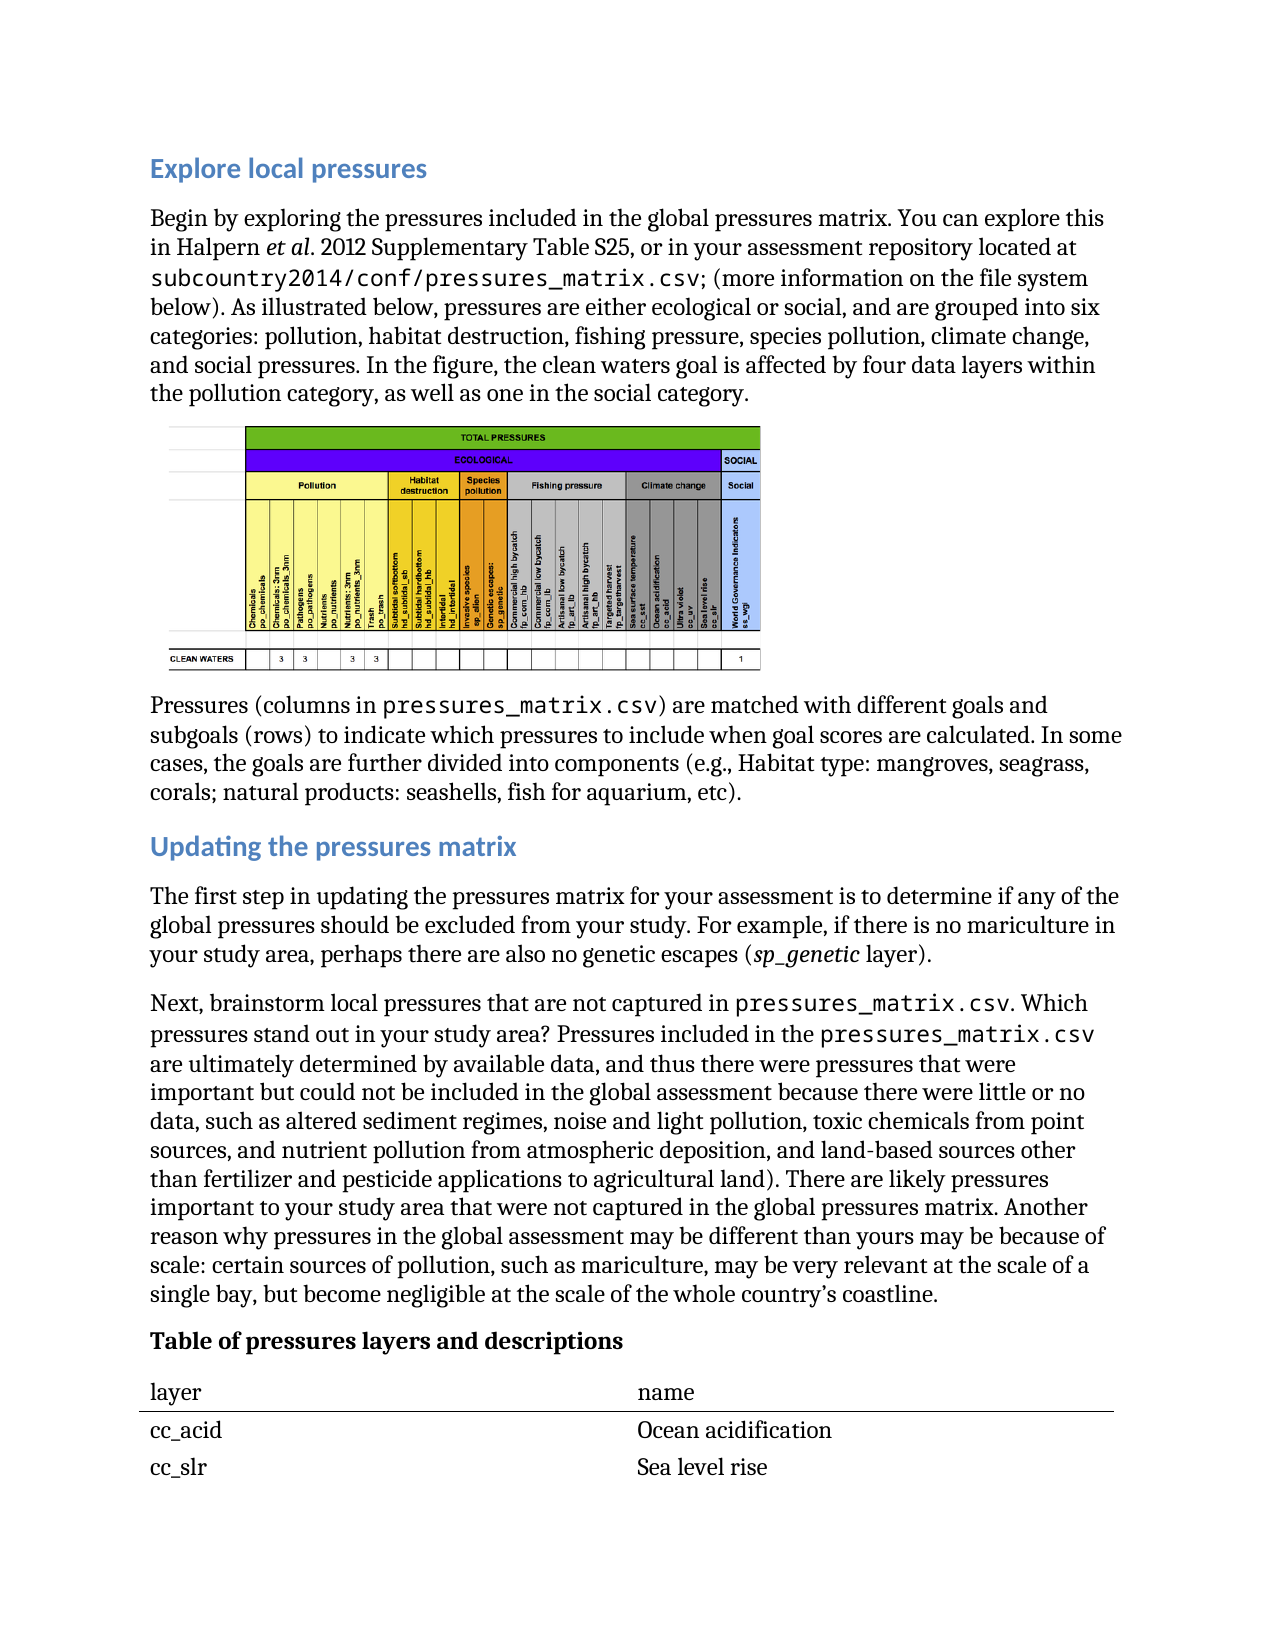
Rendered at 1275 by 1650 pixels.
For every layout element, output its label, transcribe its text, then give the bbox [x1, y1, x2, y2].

text Table of pressures layers and descriptions [150, 1327, 1125, 1356]
table_cell cc_slr [139, 1449, 626, 1485]
text Next, brainstorm local pressures that are not captured in pressures_matrix.csv. Which pressures stand out in your study area? Pressures included in the pressures_matrix.csv are ultimately determined by available data, and thus there were pressures that were important but could not be included in the global assessment because there were little or no data, such as altered sediment regimes, noise and light pollution, toxic chemicals from point sources, and nutrient pollution from atmospheric deposition, and land-based sources other than fertilizer and pesticide applications to agricultural land). There are likely pressures important to your study area that were not captured in the global pressures matrix. Another reason why pressures in the global assessment may be different than yours may be because of scale: certain sources of pollution, such as mariculture, may be very relevant at the scale of a single bay, but become negligible at the scale of the whole country’s coastline. [150, 987, 1125, 1308]
table_header layer [139, 1375, 626, 1411]
text Begin by exploring the pressures included in the global pressures matrix. You can explore this in Halpern et al. 2012 Supplementary Table S25, or in your assessment repository located at subcountry2014/conf/pressures_matrix.csv; (more information on the file system below). As illustrated below, pressures are either ecological or social, and are grouped into six categories: pollution, habitat destruction, fishing pressure, species pollution, climate change, and social pressures. In the figure, the clean waters goal is affected by four data layers within the pollution category, as well as one in the social category. [150, 204, 1125, 408]
table_cell Sea level rise [626, 1449, 1114, 1485]
text Pressures (columns in pressures_matrix.csv) are matched with different goals and subgoals (rows) to indicate which pressures to include when goal scores are calculated. In some cases, the goals are further divided into components (e.g., Habitat type: mangroves, seagrass, corals; natural products: seashells, fish for aquarium, etc). [150, 689, 1125, 807]
table_cell Ocean acidification [626, 1412, 1114, 1449]
table_header name [626, 1375, 1114, 1411]
subtitle Updating the pressures matrix [150, 828, 1125, 863]
text The first step in updating the pressures matrix for your assessment is to determine if any of the global pressures should be excluded from your study. For example, if there is no mariculture in your study area, perhaps there are also no genetic escapes (sp_genetic layer). [150, 882, 1125, 968]
picture [168, 426, 761, 671]
subtitle Explore local pressures [150, 150, 1125, 186]
table_cell cc_acid [139, 1412, 626, 1449]
